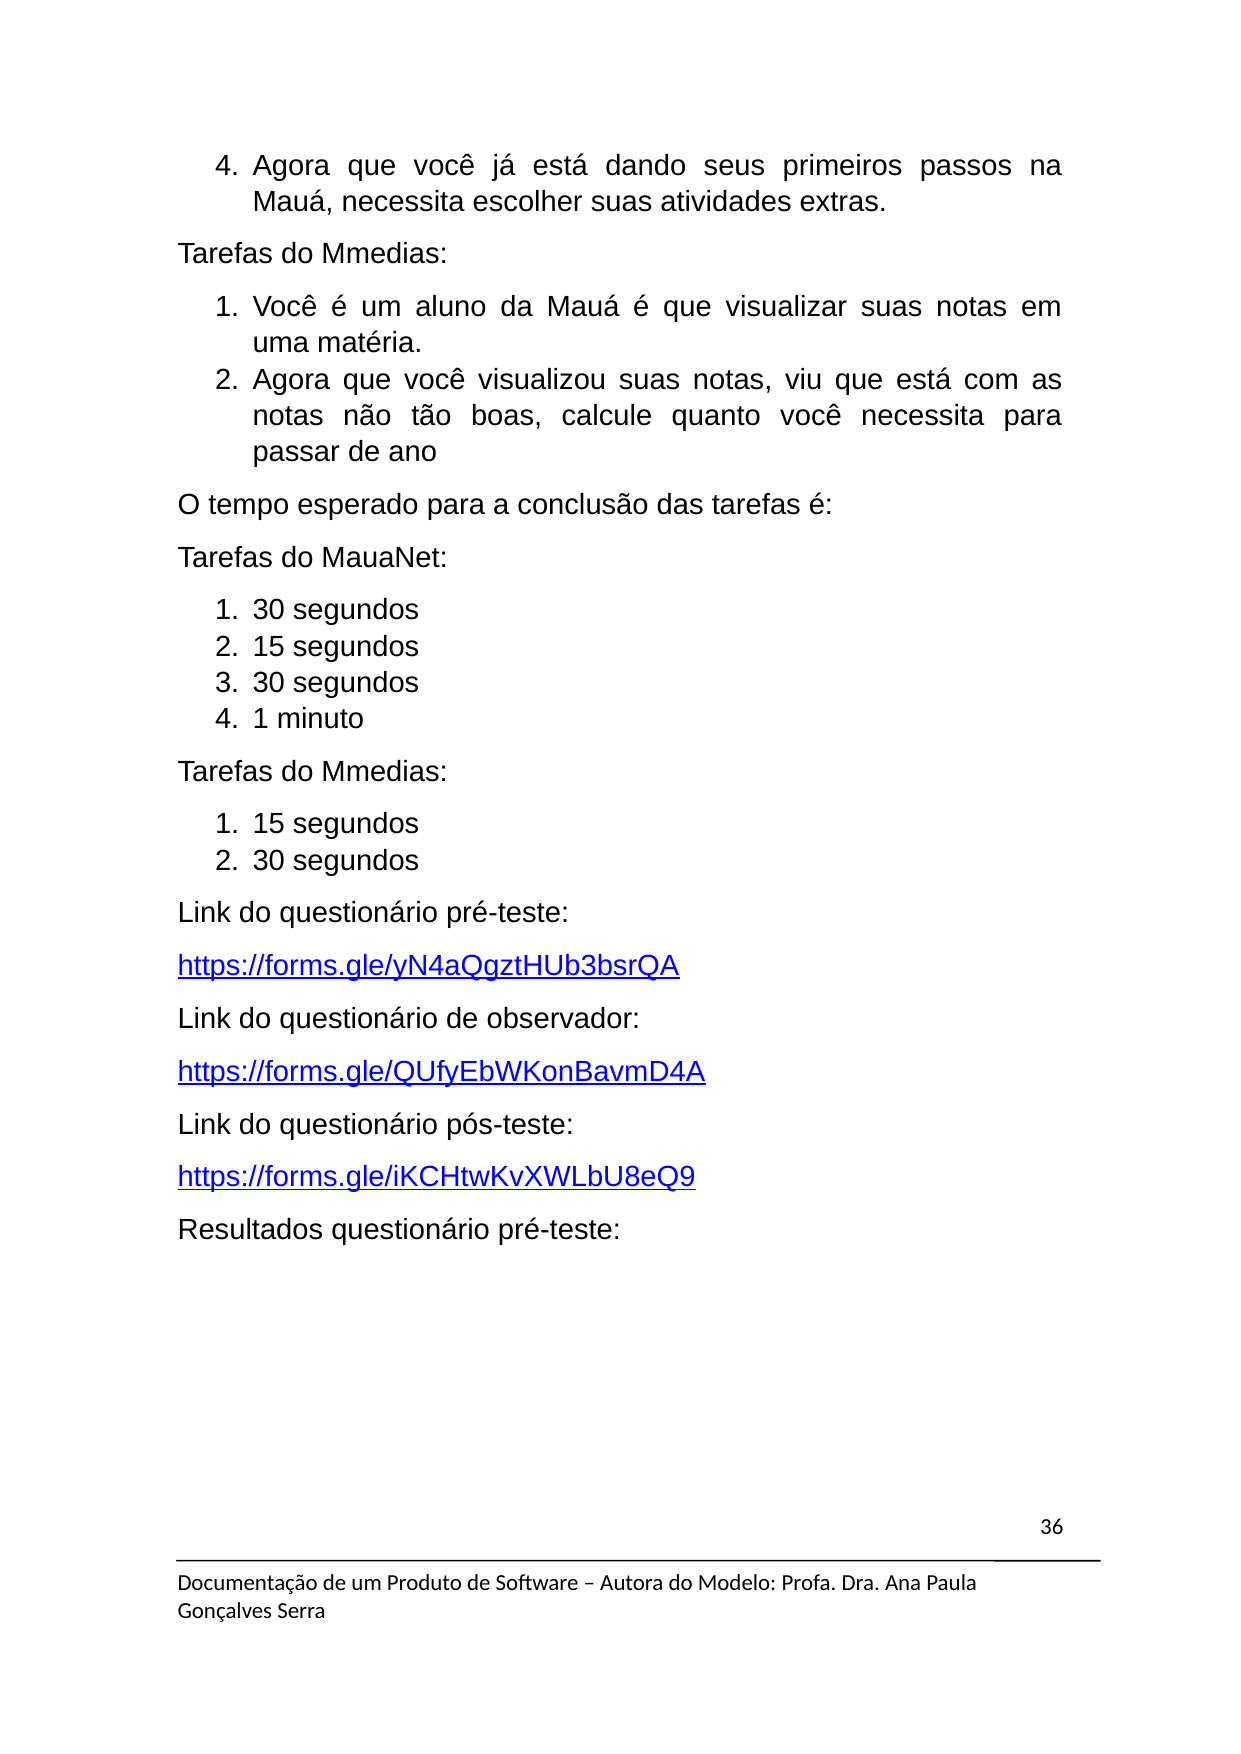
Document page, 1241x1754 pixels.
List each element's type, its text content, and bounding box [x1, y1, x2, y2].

text Link do questionário de observador: [177, 1001, 1063, 1034]
list Agora que você visualizou suas notas, viu que está com as notas não tão boas, calcule quanto você necessita para passar de ano [215, 362, 1063, 467]
text Tarefas do Mmedias: [177, 754, 1063, 787]
list 30 segundos [215, 592, 1063, 626]
list 15 segundos [215, 628, 1063, 662]
list 1 minuto [215, 701, 1063, 734]
text Tarefas do MauaNet: [177, 539, 1063, 573]
list Você é um aluno da Mauá é que visualizar suas notas em uma matéria. [215, 289, 1063, 359]
text https://forms.gle/QUfyEbWKonBavmD4A [177, 1054, 1063, 1087]
list 15 segundos [215, 806, 1063, 840]
list 30 segundos [215, 843, 1063, 876]
text https://forms.gle/yN4aQgztHUb3bsrQA [177, 948, 1063, 982]
text O tempo esperado para a conclusão das tarefas é: [177, 487, 1063, 520]
text https://forms.gle/iKCHtwKvXWLbU8eQ9 [177, 1159, 1063, 1193]
list Agora que você já está dando seus primeiros passos na Mauá, necessita escolher suas atividades extras. [215, 148, 1063, 217]
text Resultados questionário pré-teste: [177, 1212, 1063, 1246]
text Tarefas do Mmedias: [177, 237, 1063, 270]
text Link do questionário pré-teste: [177, 895, 1063, 929]
text Link do questionário pós-teste: [177, 1107, 1063, 1140]
list 30 segundos [215, 665, 1063, 698]
